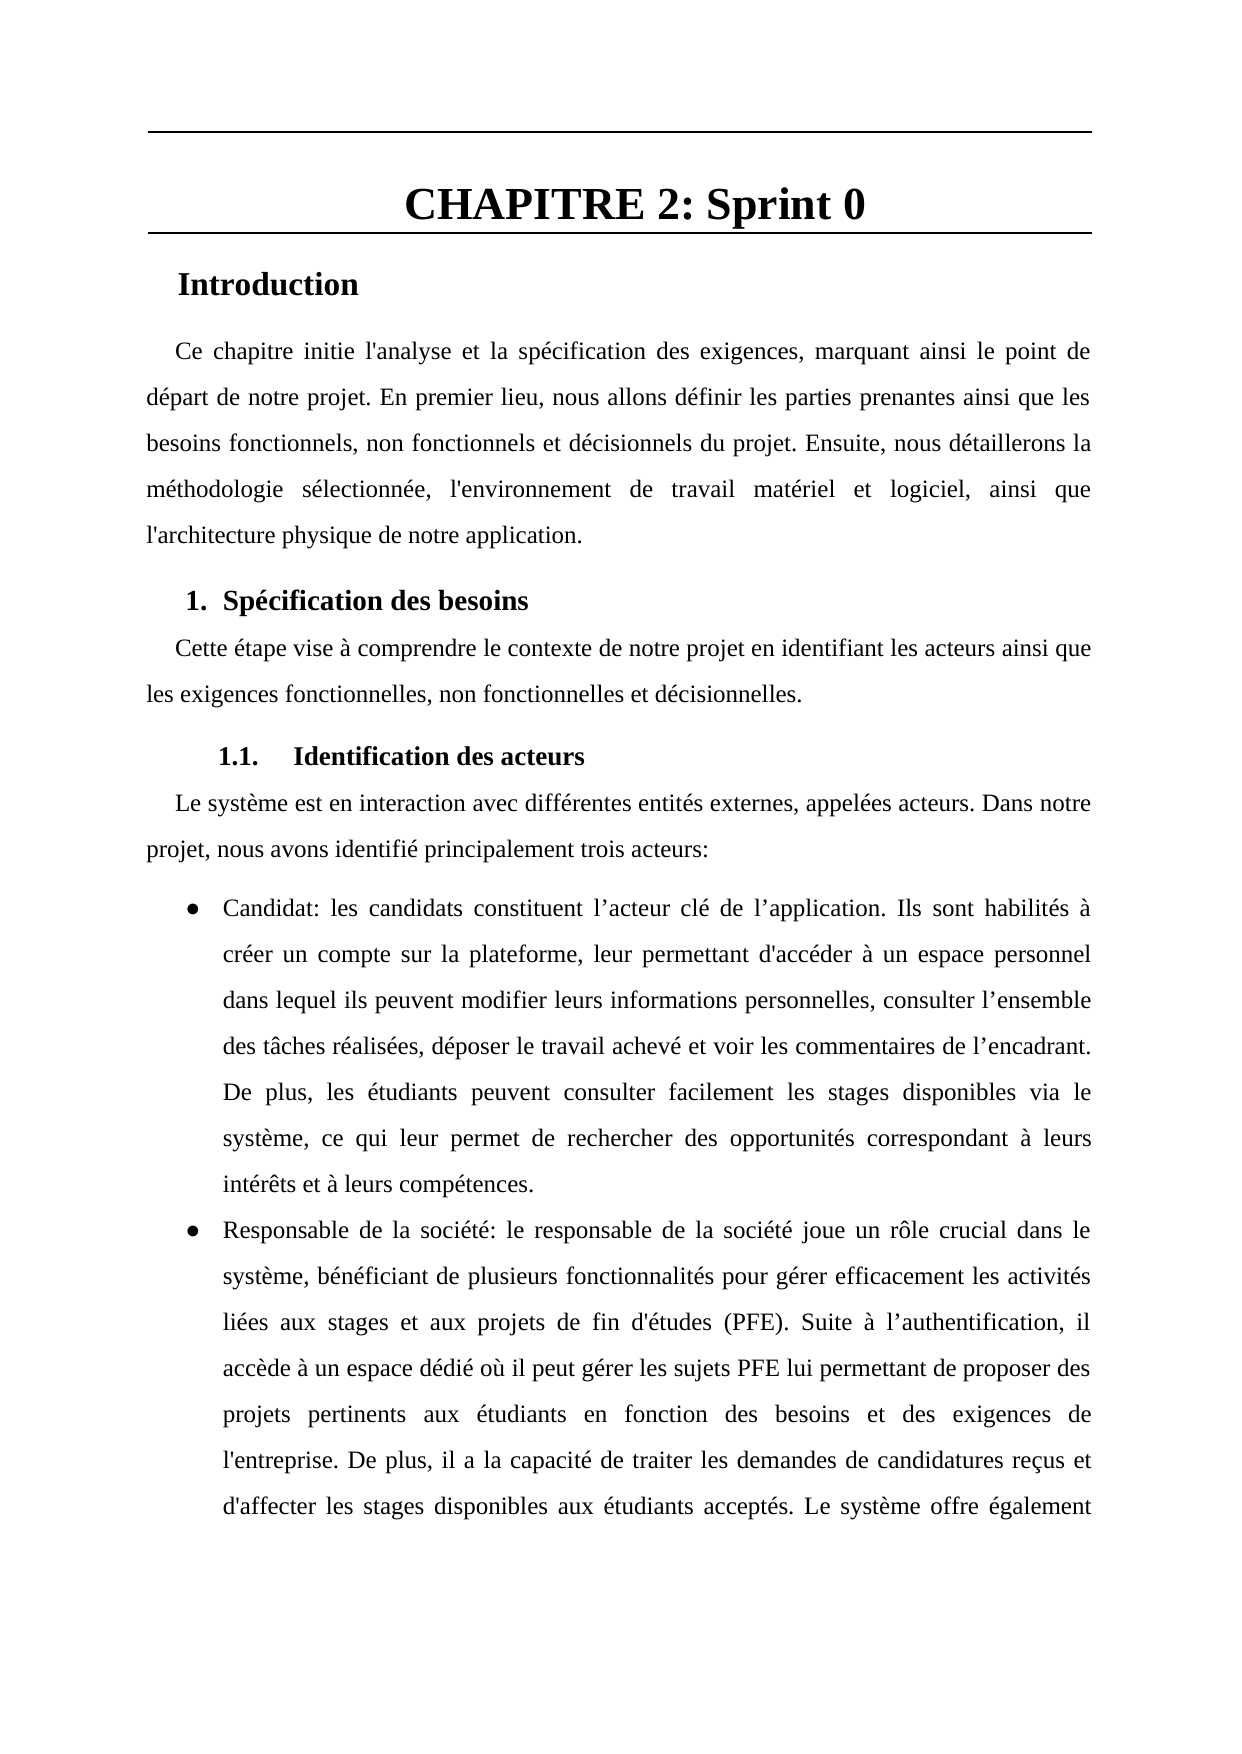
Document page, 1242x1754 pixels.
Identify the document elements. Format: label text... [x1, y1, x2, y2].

text Introduction [177, 264, 1092, 303]
text Ce chapitre initie l'analyse et la spécification des exigences, marquant ainsi le point de départ de notre projet. En premier lieu, nous allons définir les parties prenantes ainsi que les besoins fonctionnels, non fonctionnels et décisionnels du projet. Ensuite, nous détaillerons la méthodologie sélectionnée, l'environnement de travail matériel et logiciel, ainsi que l'architecture physique de notre application. [146, 336, 1092, 548]
text CHAPITRE 2: Sprint 0 [404, 177, 1092, 229]
list Spécification des besoins [185, 583, 1092, 617]
list Candidat: les candidats constituent l’acteur clé de l’application. Ils sont habilités à créer un compte sur la plateforme, leur permettant d'accéder à un espace personnel dans lequel ils peuvent modifier leurs informations personnelles, consulter l’ensemble des tâches réalisées, déposer le travail achevé et voir les commentaires de l’encadrant. De plus, les étudiants peuvent consulter facilement les stages disponibles via le système, ce qui leur permet de rechercher des opportunités correspondant à leurs intérêts et à leurs compétences. [185, 893, 1092, 1198]
text Le système est en interaction avec différentes entités externes, appelées acteurs. Dans notre projet, nous avons identifié principalement trois acteurs: [146, 788, 1092, 863]
text Cette étape vise à comprendre le contexte de notre projet en identifiant les acteurs ainsi que les exigences fonctionnelles, non fonctionnelles et décisionnelles. [146, 633, 1092, 708]
text 1.1. Identification des acteurs [148, 740, 1092, 772]
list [185, 1215, 1092, 1520]
